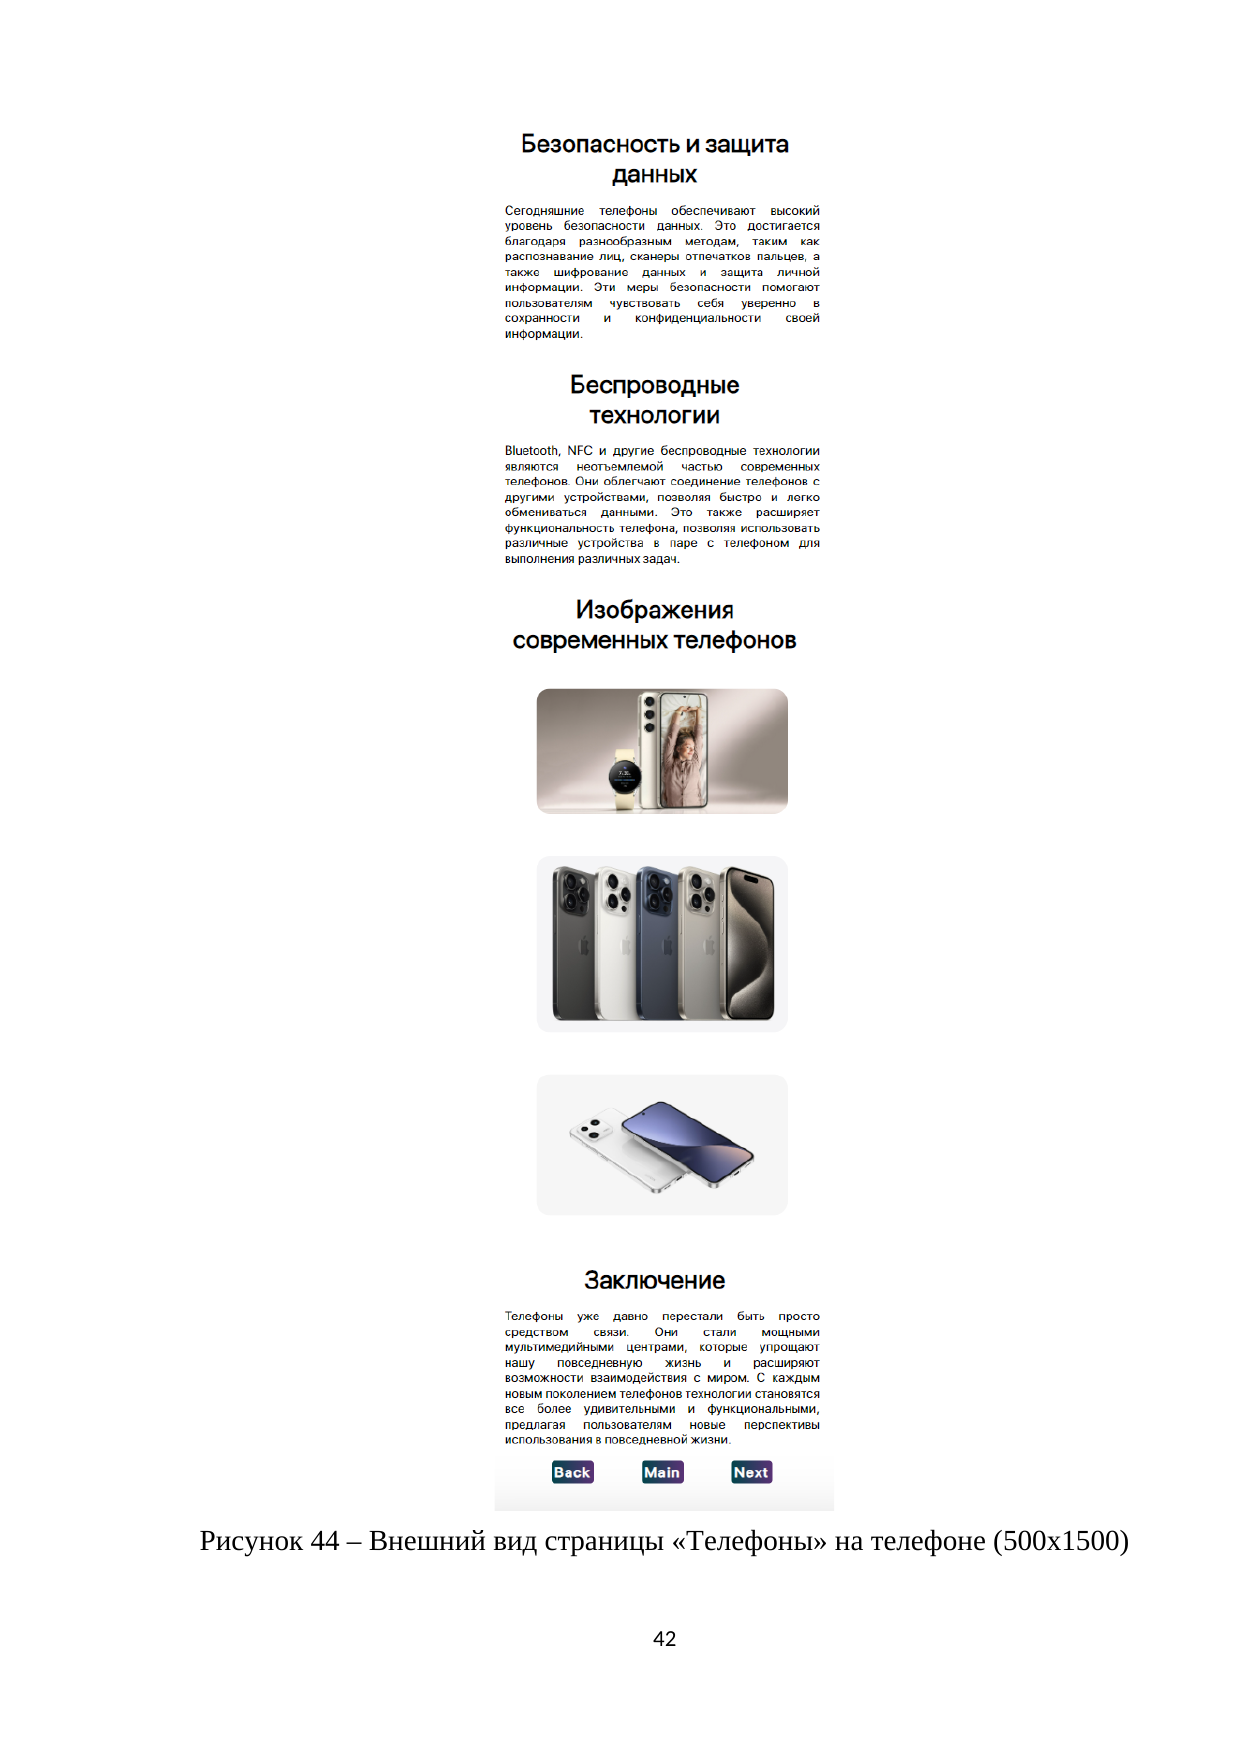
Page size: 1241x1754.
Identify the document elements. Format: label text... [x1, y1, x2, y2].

picture [494, 118, 835, 1511]
text Рисунок 44 – Внешний вид страницы «Телефоны» на телефоне (500х1500) [177, 1523, 1152, 1556]
